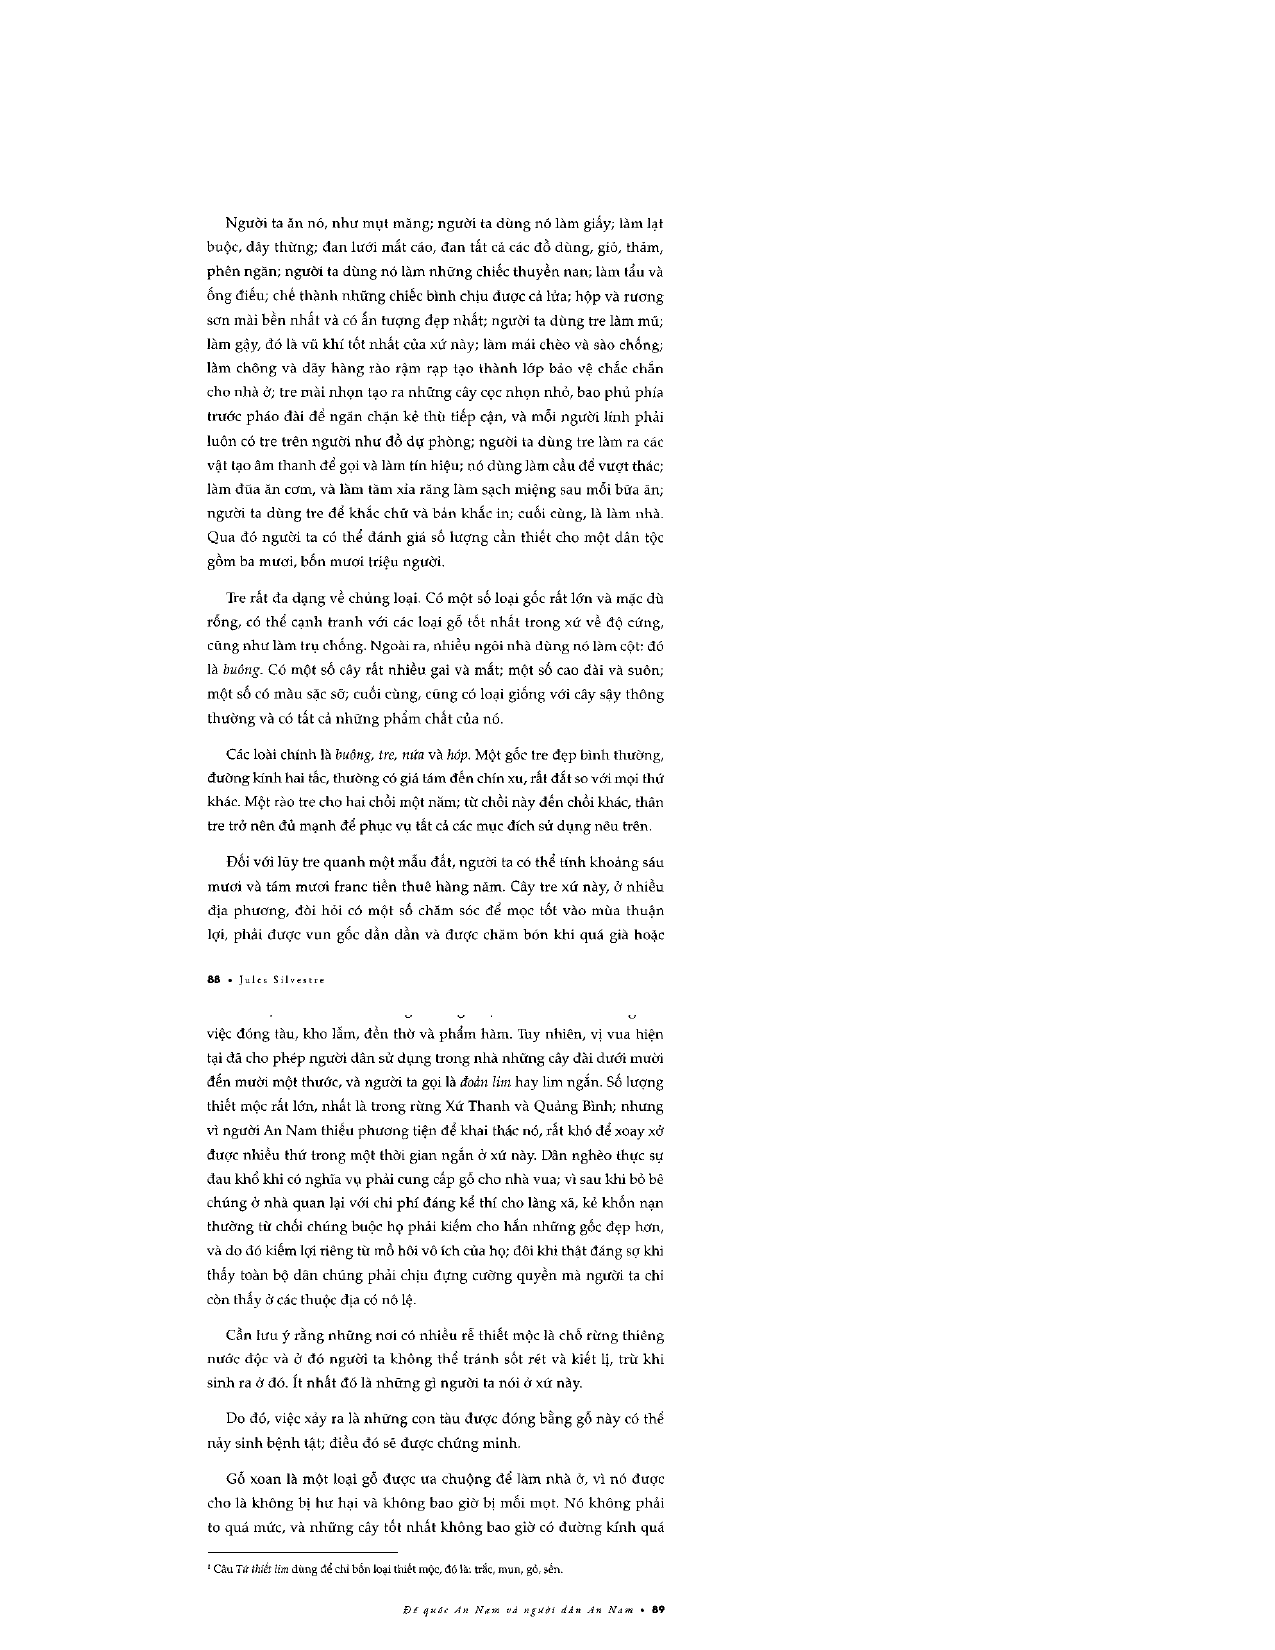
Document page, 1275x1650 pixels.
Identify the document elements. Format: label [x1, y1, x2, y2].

picture [150, 150, 713, 1650]
